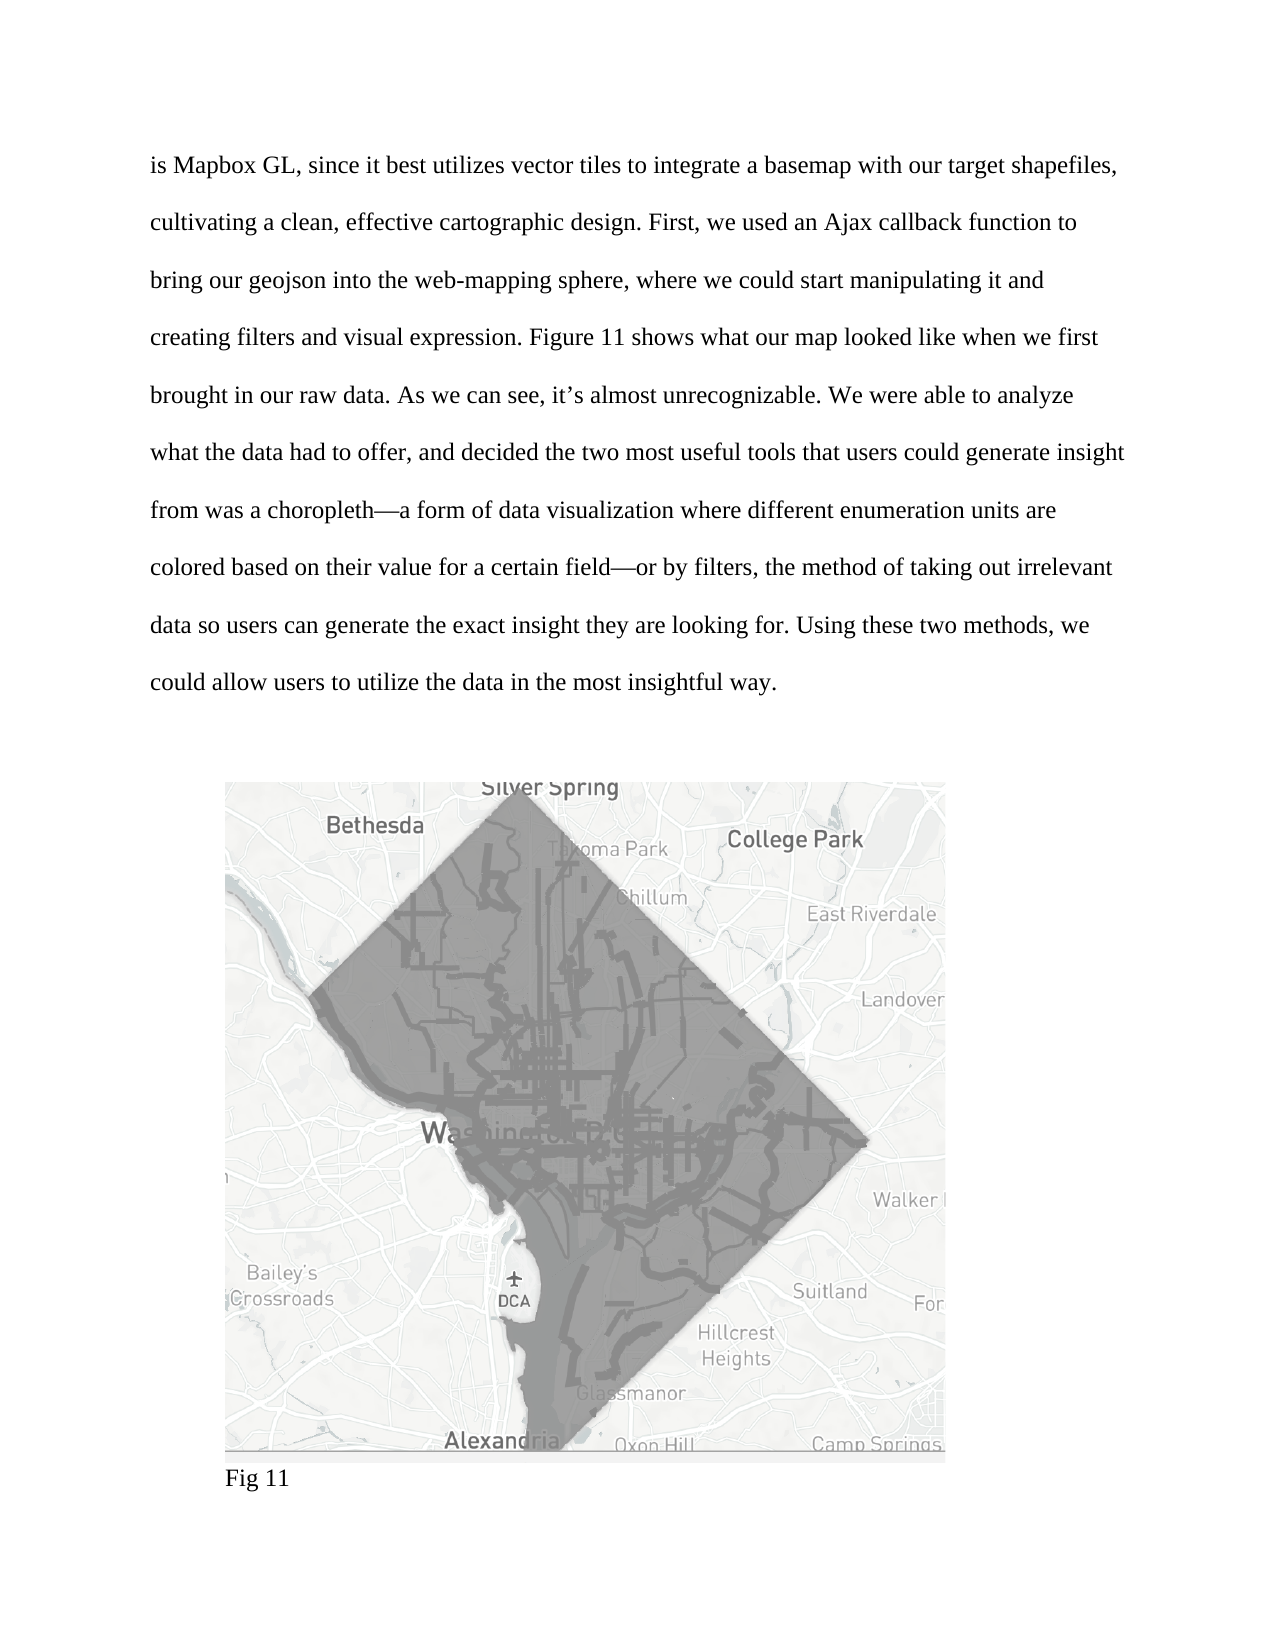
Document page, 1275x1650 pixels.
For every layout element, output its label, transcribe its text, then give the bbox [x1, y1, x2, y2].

text Fig 11 [150, 1463, 1125, 1491]
picture [225, 782, 946, 1463]
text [150, 150, 1125, 696]
